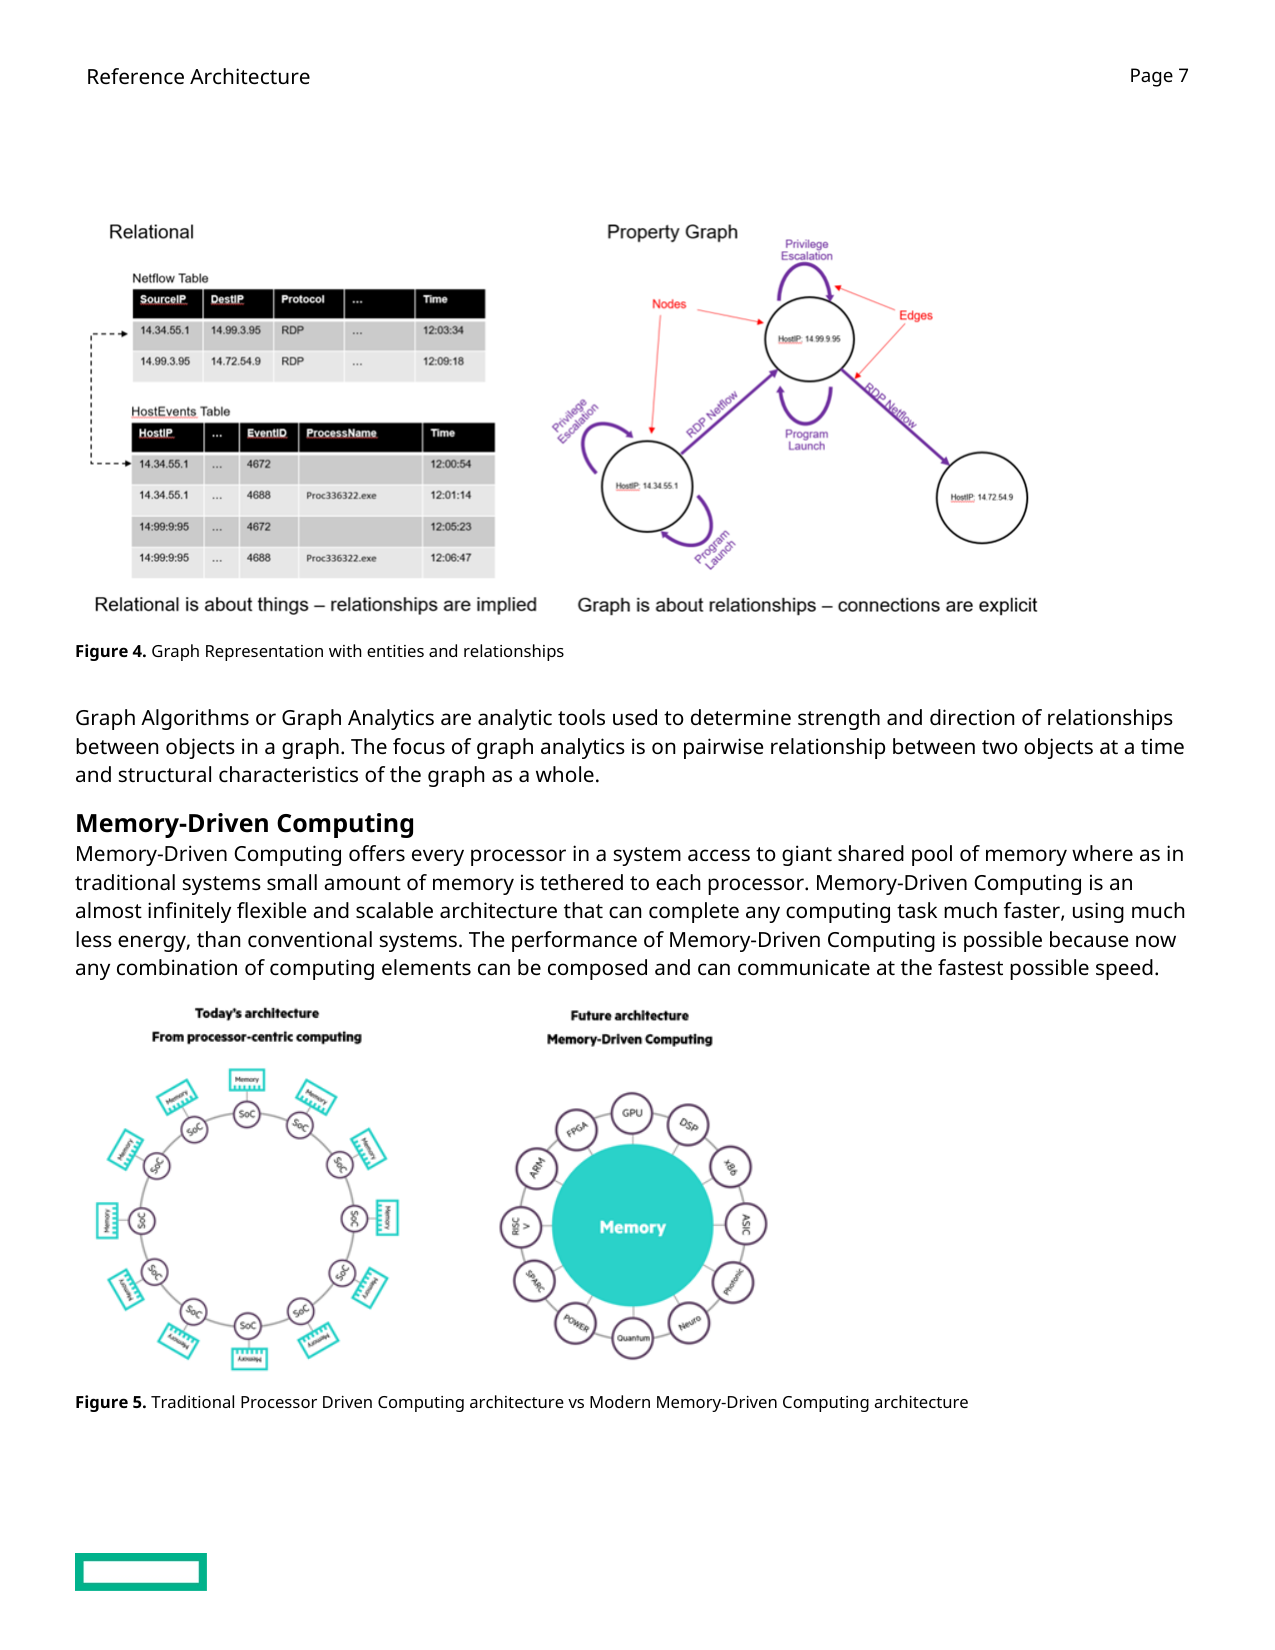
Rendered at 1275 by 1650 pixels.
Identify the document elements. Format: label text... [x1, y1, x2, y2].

picture [75, 1553, 207, 1591]
text Figure 5. Traditional Processor Driven Computing architecture vs Modern Memory-Driven Computing architecture [75, 1391, 1200, 1413]
picture [75, 187, 1047, 623]
picture [75, 998, 779, 1374]
text Graph Algorithms or Graph Analytics are analytic tools used to determine strength and direction of relationships between objects in a graph. The focus of graph analytics is on pairwise relationship between two objects at a time and structural characteristics of the graph as a whole. [75, 703, 1200, 789]
text Memory-Driven Computing offers every processor in a system access to giant shared pool of memory where as in traditional systems small amount of memory is tethered to each processor. Memory-Driven Computing is an almost infinitely flexible and scalable architecture that can complete any computing task much faster, using much less energy, than conventional systems. The performance of Memory-Driven Computing is possible because now any combination of computing elements can be composed and can communicate at the fastest possible speed. [75, 839, 1200, 982]
subtitle Memory-Driven Computing [75, 806, 1200, 839]
text Figure 4. Graph Representation with entities and relationships [75, 639, 1200, 662]
